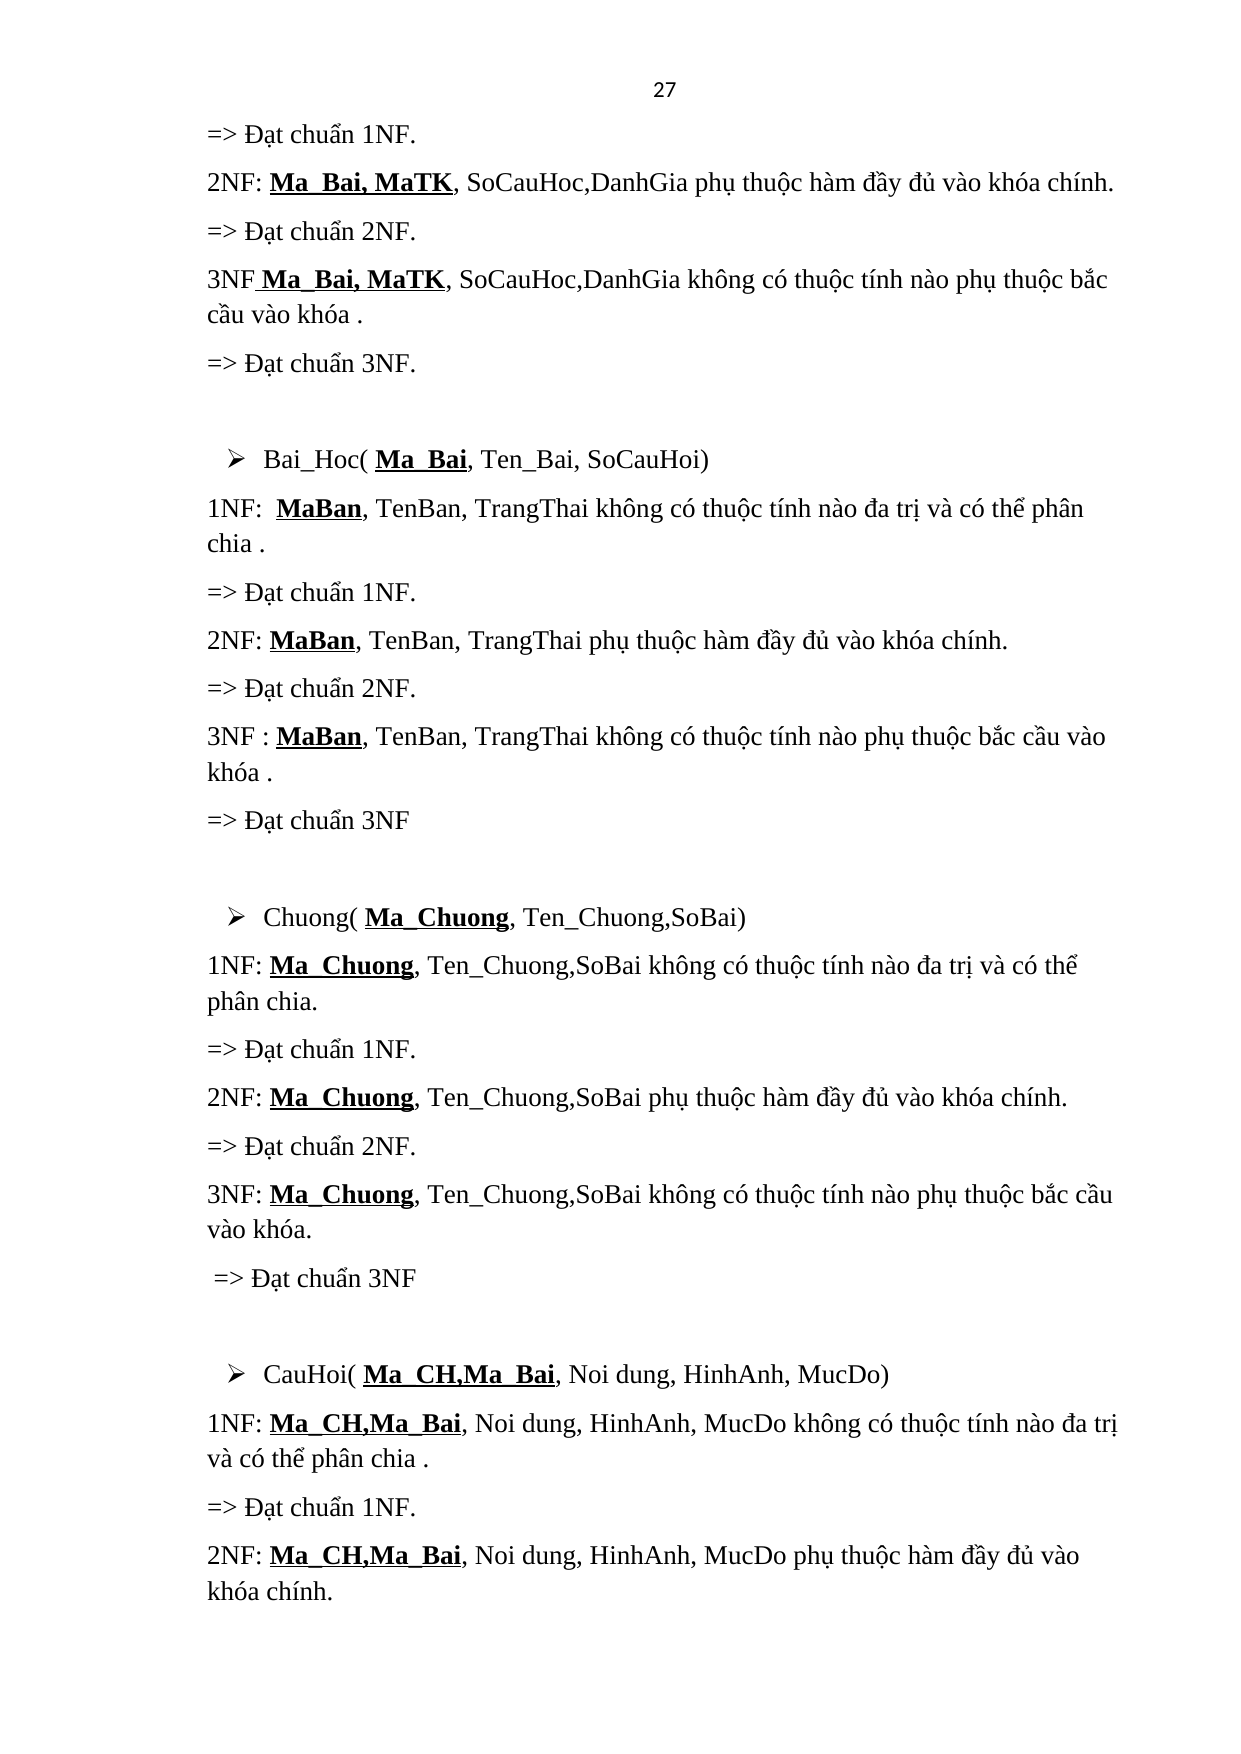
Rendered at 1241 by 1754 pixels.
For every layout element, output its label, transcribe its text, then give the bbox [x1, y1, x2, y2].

text => Đạt chuẩn 2NF. [207, 1129, 1122, 1161]
list Chuong( Ma_Chuong, Ten_Chuong,SoBai) [226, 901, 1122, 932]
text => Đạt chuẩn 1NF. [207, 576, 1122, 607]
text 2NF: MaBan, TenBan, TrangThai phụ thuộc hàm đầy đủ vào khóa chính. [207, 624, 1122, 655]
text 3NF : MaBan, TenBan, TrangThai không có thuộc tính nào phụ thuộc bắc cầu vào khóa . [207, 720, 1122, 787]
text => Đạt chuẩn 1NF. [207, 118, 1122, 149]
list Bai_Hoc( Ma_Bai, Ten_Bai, SoCauHoi) [226, 443, 1122, 474]
list CauHoi( Ma_CH,Ma_Bai, Noi dung, HinhAnh, MucDo) [226, 1358, 1122, 1389]
text 2NF: Ma_CH,Ma_Bai, Noi dung, HinhAnh, MucDo phụ thuộc hàm đầy đủ vào khóa chính. [207, 1539, 1122, 1606]
text => Đạt chuẩn 1NF. [207, 1491, 1122, 1522]
text 1NF: Ma_CH,Ma_Bai, Noi dung, HinhAnh, MucDo không có thuộc tính nào đa trị và có thể phân chia . [207, 1407, 1122, 1473]
text 1NF: Ma_Chuong, Ten_Chuong,SoBai không có thuộc tính nào đa trị và có thể phân chia. [207, 949, 1122, 1016]
text => Đạt chuẩn 3NF [207, 1262, 1122, 1293]
text 3NF: Ma_Chuong, Ten_Chuong,SoBai không có thuộc tính nào phụ thuộc bắc cầu vào khóa. [207, 1178, 1122, 1245]
text => Đạt chuẩn 1NF. [207, 1033, 1122, 1064]
text 2NF: Ma_Bai, MaTK, SoCauHoc,DanhGia phụ thuộc hàm đầy đủ vào khóa chính. [207, 166, 1122, 197]
text 1NF: MaBan, TenBan, TrangThai không có thuộc tính nào đa trị và có thể phân chia . [207, 492, 1122, 558]
text => Đạt chuẩn 2NF. [207, 672, 1122, 703]
text 2NF: Ma_Chuong, Ten_Chuong,SoBai phụ thuộc hàm đầy đủ vào khóa chính. [207, 1081, 1122, 1112]
text => Đạt chuẩn 2NF. [207, 214, 1122, 246]
text 3NF Ma_Bai, MaTK, SoCauHoc,DanhGia không có thuộc tính nào phụ thuộc bắc cầu vào khóa . [207, 263, 1122, 330]
text => Đạt chuẩn 3NF. [207, 347, 1122, 378]
text => Đạt chuẩn 3NF [207, 804, 1122, 835]
